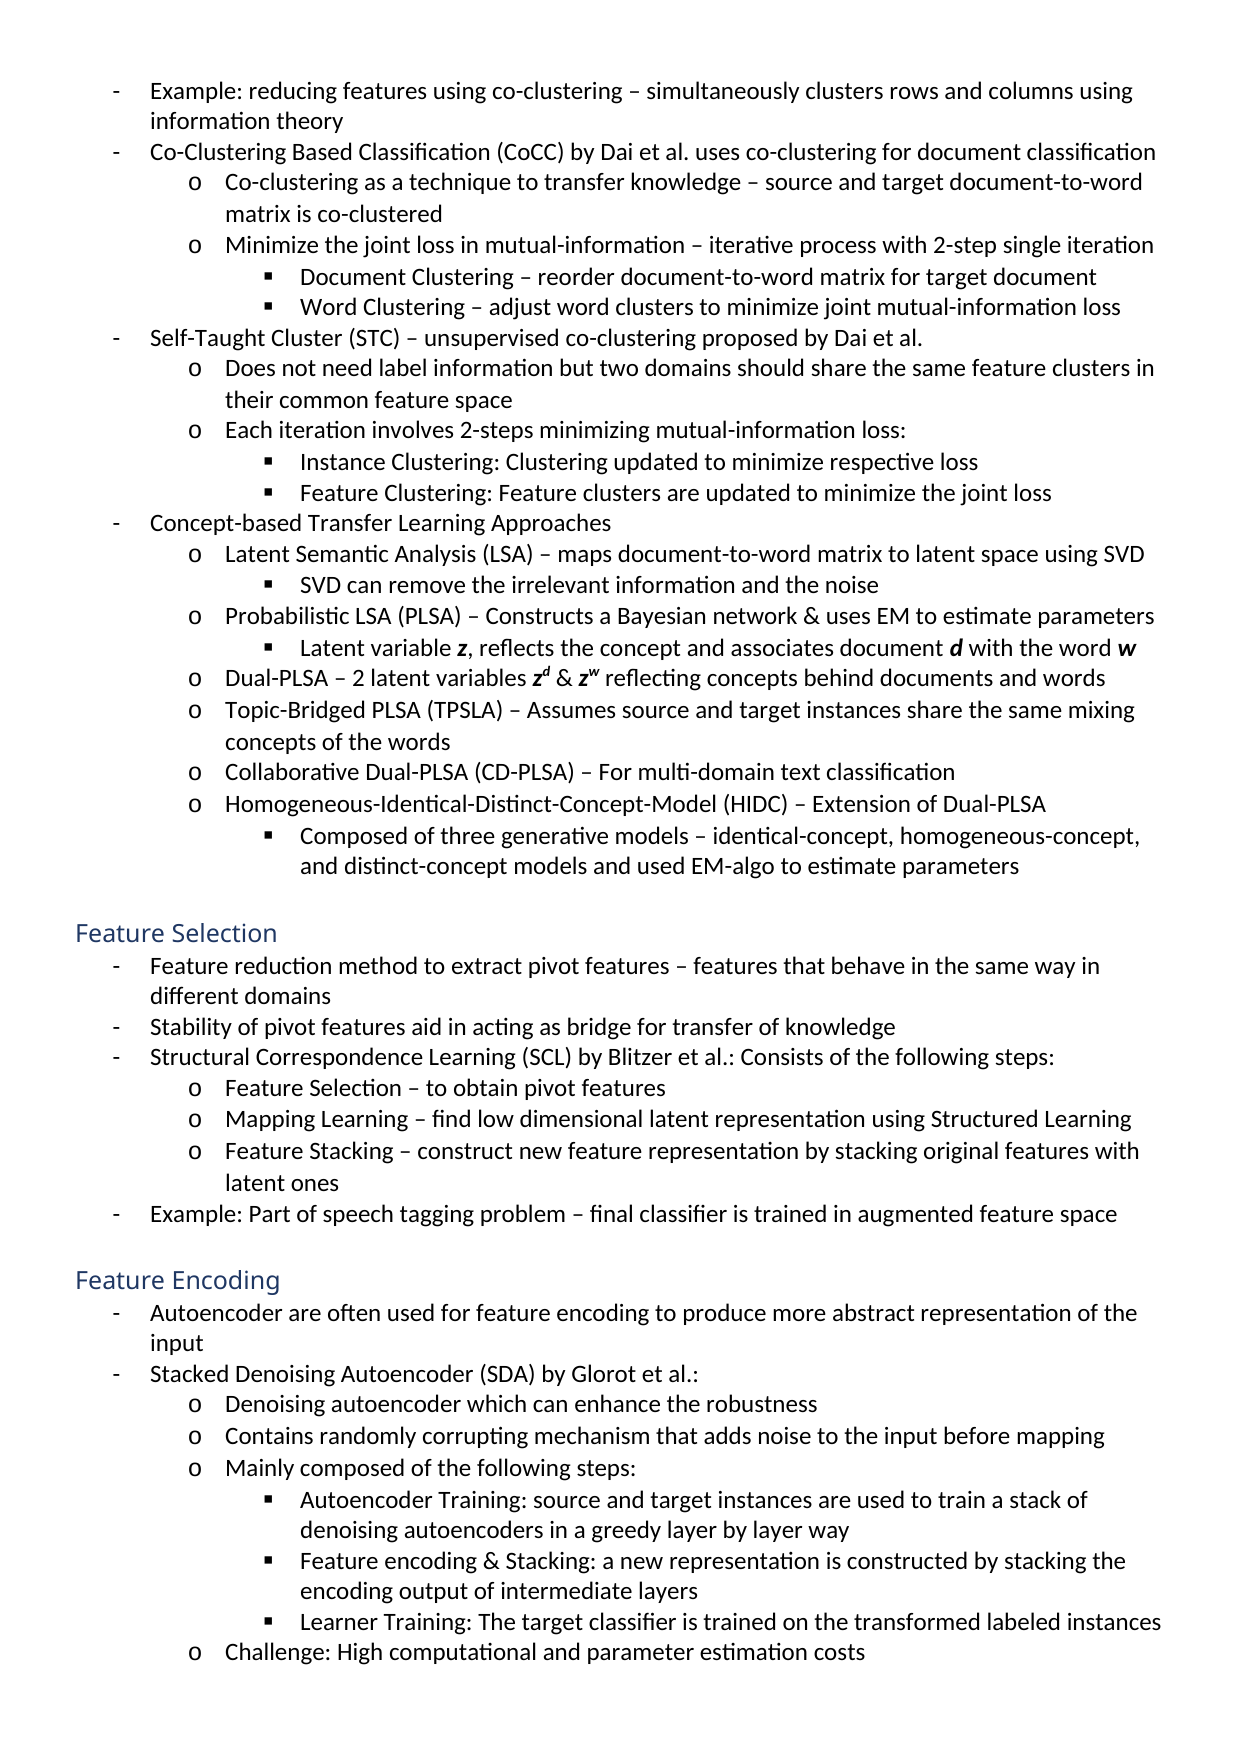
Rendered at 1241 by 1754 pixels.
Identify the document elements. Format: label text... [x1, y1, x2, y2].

list Topic-Bridged PLSA (TPSLA) – Assumes source and target instances share the same mixing concepts of the words [187, 694, 1165, 756]
list Stacked Denoising Autoencoder (SDA) by Glorot et al.: [112, 1358, 1165, 1388]
list Feature Clustering: Feature clusters are updated to minimize the joint loss [262, 477, 1165, 507]
list Latent variable z, reflects the concept and associates document d with the word w [262, 632, 1165, 662]
list Learner Training: The target classifier is trained on the transformed labeled instances [262, 1606, 1165, 1636]
list Example: reducing features using co-clustering – simultaneously clusters rows and columns using information theory [112, 75, 1165, 136]
list Stability of pivot features aid in acting as bridge for transfer of knowledge [112, 1011, 1165, 1041]
list Feature Selection – to obtain pivot features [187, 1072, 1165, 1104]
list Document Clustering – reorder document-to-word matrix for target document [262, 261, 1165, 291]
list Feature Stacking – construct new feature representation by stacking original features with latent ones [187, 1135, 1165, 1198]
list Latent Semantic Analysis (LSA) – maps document-to-word matrix to latent space using SVD [187, 538, 1165, 569]
list SVD can remove the irrelevant information and the noise [262, 569, 1165, 600]
list Self-Taught Cluster (STC) – unsupervised co-clustering proposed by Dai et al. [112, 322, 1165, 352]
list Instance Clustering: Clustering updated to minimize respective loss [262, 446, 1165, 477]
list Autoencoder are often used for feature encoding to produce more abstract representation of the input [112, 1297, 1165, 1358]
list Autoencoder Training: source and target instances are used to train a stack of denoising autoencoders in a greedy layer by layer way [262, 1484, 1165, 1545]
list Structural Correspondence Learning (SCL) by Blitzer et al.: Consists of the following steps: [112, 1041, 1165, 1072]
list Probabilistic LSA (PLSA) – Constructs a Bayesian network & uses EM to estimate parameters [187, 600, 1165, 632]
list Feature encoding & Stacking: a new representation is constructed by stacking the encoding output of intermediate layers [262, 1545, 1165, 1606]
list Mapping Learning – find low dimensional latent representation using Structured Learning [187, 1104, 1165, 1135]
subtitle Feature Encoding [75, 1263, 1165, 1297]
list Contains randomly corrupting mechanism that adds noise to the input before mapping [187, 1420, 1165, 1452]
list Example: Part of speech tagging problem – final classifier is trained in augmented feature space [112, 1198, 1165, 1228]
subtitle Feature Selection [75, 916, 1165, 950]
list Dual-PLSA – 2 latent variables zd & zw reflecting concepts behind documents and words [187, 662, 1165, 694]
list Minimize the joint loss in mutual-information – iterative process with 2-step single iteration [187, 229, 1165, 261]
list Does not need label information but two domains should share the same feature clusters in their common feature space [187, 352, 1165, 414]
list Concept-based Transfer Learning Approaches [112, 507, 1165, 538]
list Composed of three generative models – identical-concept, homogeneous-concept, and distinct-concept models and used EM-algo to estimate parameters [262, 820, 1165, 881]
list Each iteration involves 2-steps minimizing mutual-information loss: [187, 414, 1165, 446]
list Homogeneous-Identical-Distinct-Concept-Model (HIDC) – Extension of Dual-PLSA [187, 788, 1165, 820]
list Co-clustering as a technique to transfer knowledge – source and target document-to-word matrix is co-clustered [187, 167, 1165, 229]
list Challenge: High computational and parameter estimation costs [187, 1636, 1165, 1668]
list Mainly composed of the following steps: [187, 1452, 1165, 1484]
list Denoising autoencoder which can enhance the robustness [187, 1388, 1165, 1420]
list Feature reduction method to extract pivot features – features that behave in the same way in different domains [112, 950, 1165, 1011]
list Collaborative Dual-PLSA (CD-PLSA) – For multi-domain text classification [187, 756, 1165, 788]
list Word Clustering – adjust word clusters to minimize joint mutual-information loss [262, 291, 1165, 322]
list Co-Clustering Based Classification (CoCC) by Dai et al. uses co-clustering for document classification [112, 136, 1165, 167]
